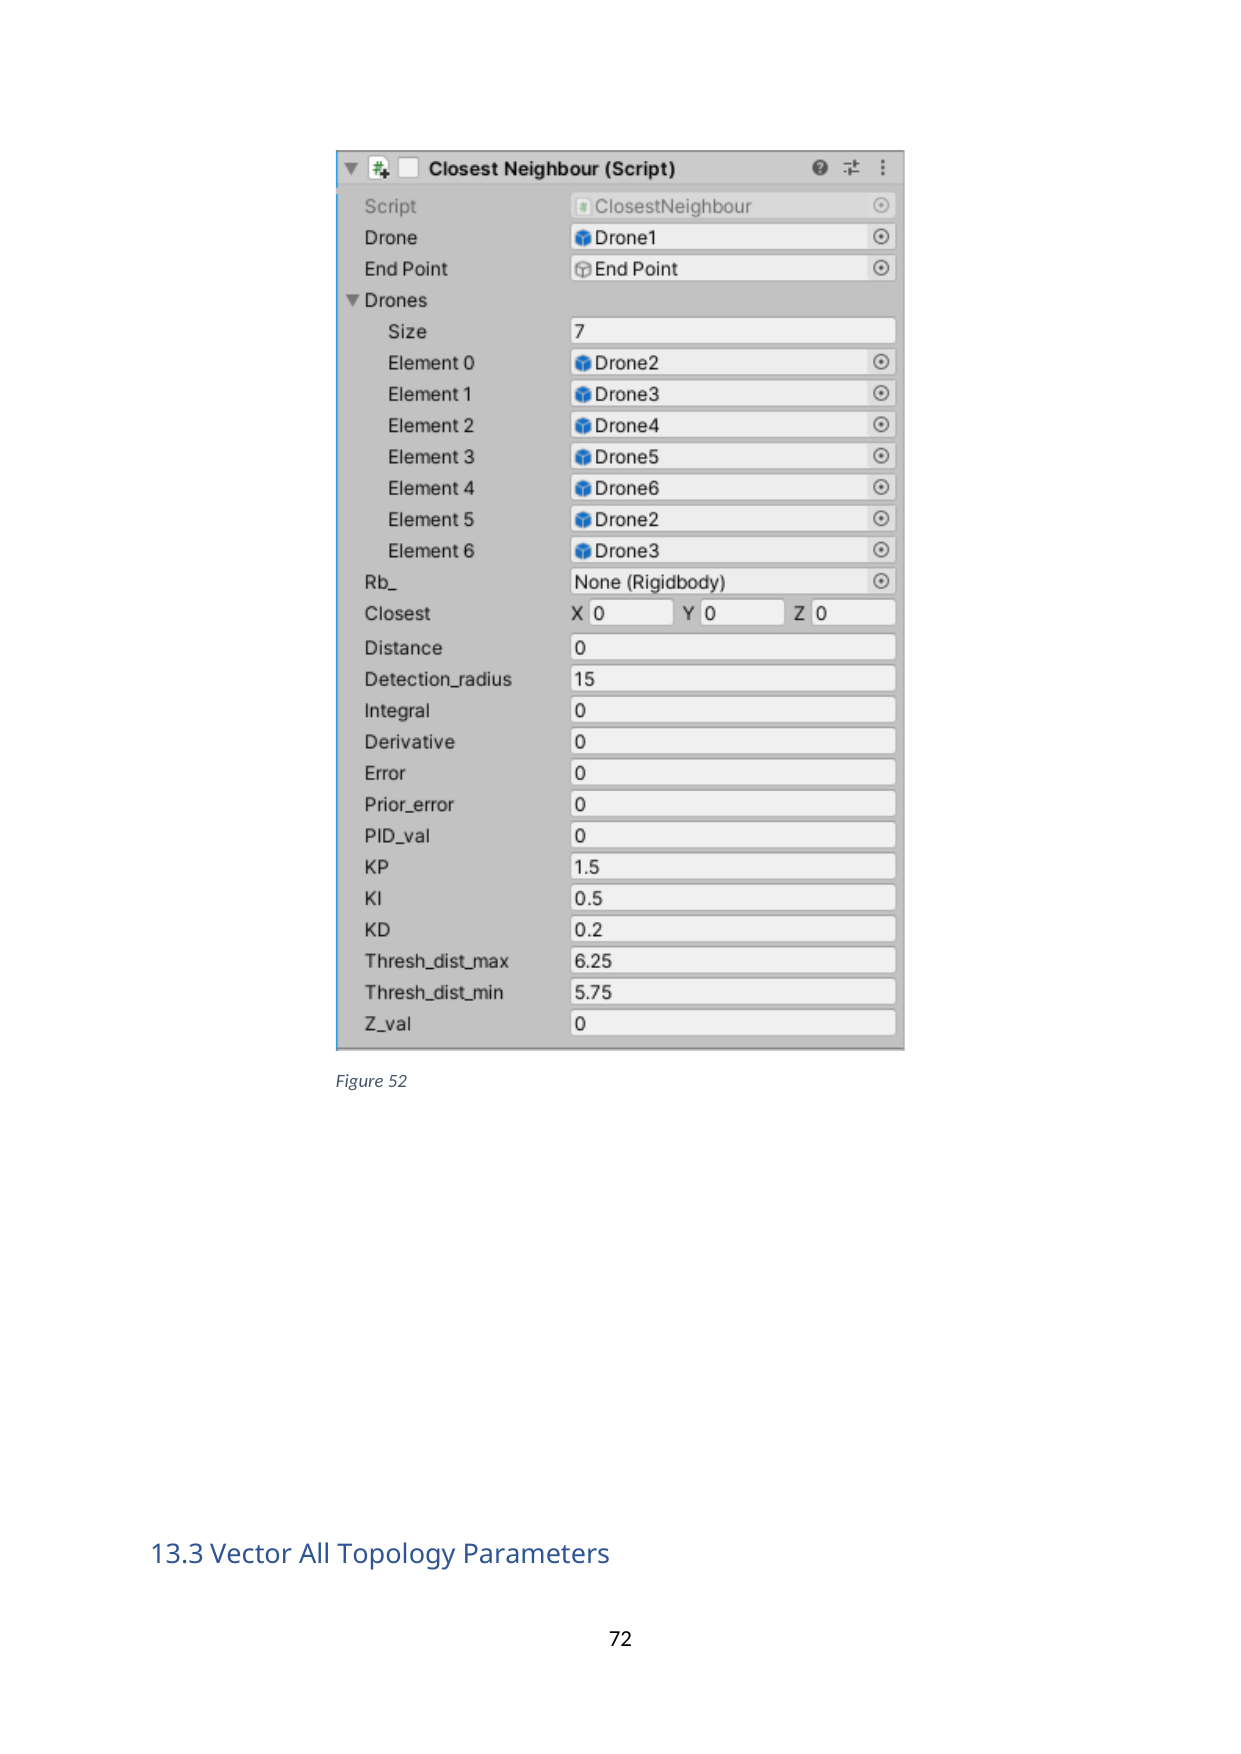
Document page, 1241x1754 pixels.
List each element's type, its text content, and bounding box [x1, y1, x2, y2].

picture [335, 150, 905, 1051]
text Figure 52 [150, 1069, 1090, 1092]
subtitle Vector All Topology Parameters [150, 1534, 1090, 1571]
